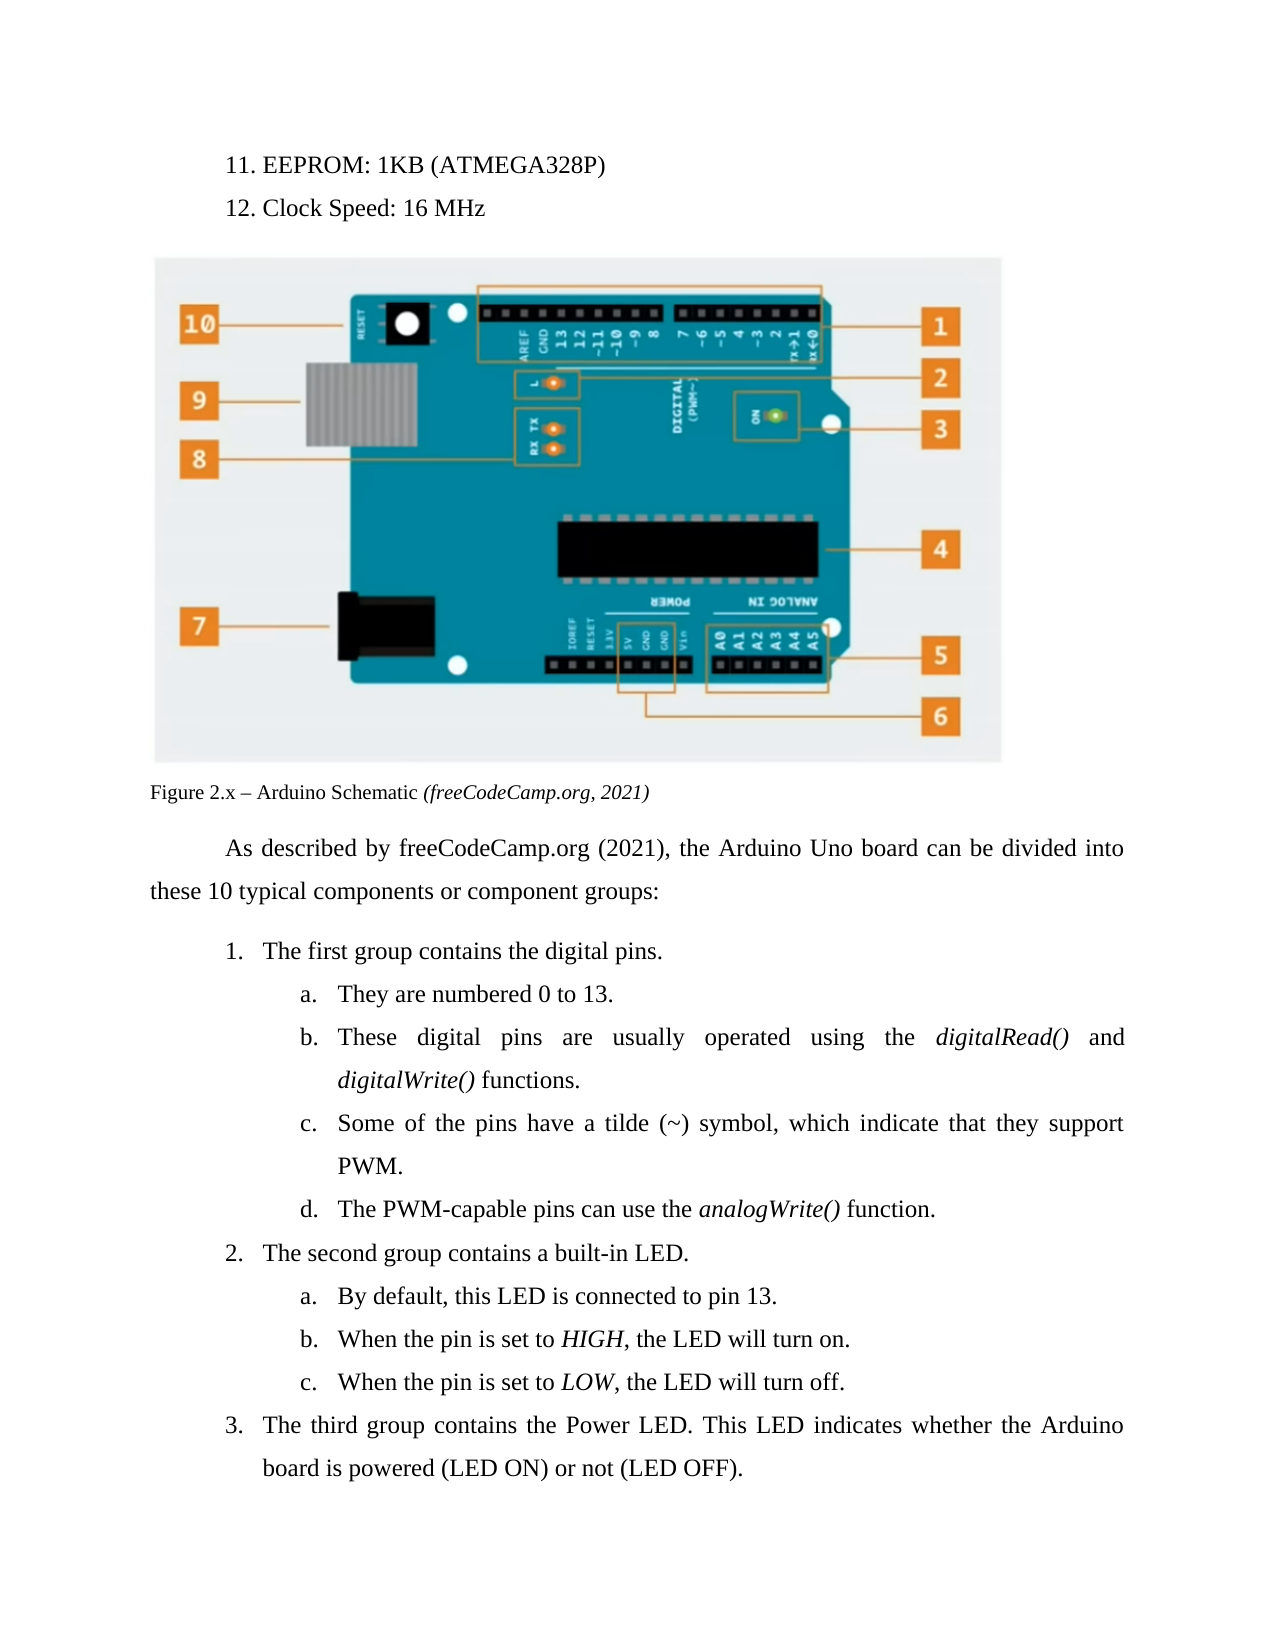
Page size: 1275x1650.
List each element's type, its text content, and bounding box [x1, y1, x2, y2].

list Some of the pins have a tilde (~) symbol, which indicate that they support PWM. [300, 1108, 1125, 1180]
list These digital pins are usually operated using the digitalRead() and digitalWrite() functions. [300, 1022, 1125, 1094]
list By default, this LED is connected to pin 13. [300, 1281, 1125, 1309]
picture [150, 252, 1006, 769]
list Clock Speed: 16 MHz [225, 193, 1125, 222]
list EEPROM: 1KB (ATMEGA328P) [225, 150, 1125, 179]
list The first group contains the digital pins. [225, 936, 1125, 964]
text As described by freeCodeCamp.org (2021), the Arduino Uno board can be divided into these 10 typical components or component groups: [150, 833, 1125, 905]
list When the pin is set to LOW, the LED will turn off. [300, 1367, 1125, 1396]
list The second group contains a built-in LED. [225, 1238, 1125, 1266]
list The third group contains the Power LED. This LED indicates whether the Arduino board is powered (LED ON) or not (LED OFF). [225, 1410, 1125, 1482]
list They are numbered 0 to 13. [300, 979, 1125, 1008]
list The PWM-capable pins can use the analogWrite() function. [300, 1194, 1125, 1223]
list When the pin is set to HIGH, the LED will turn on. [300, 1324, 1125, 1353]
